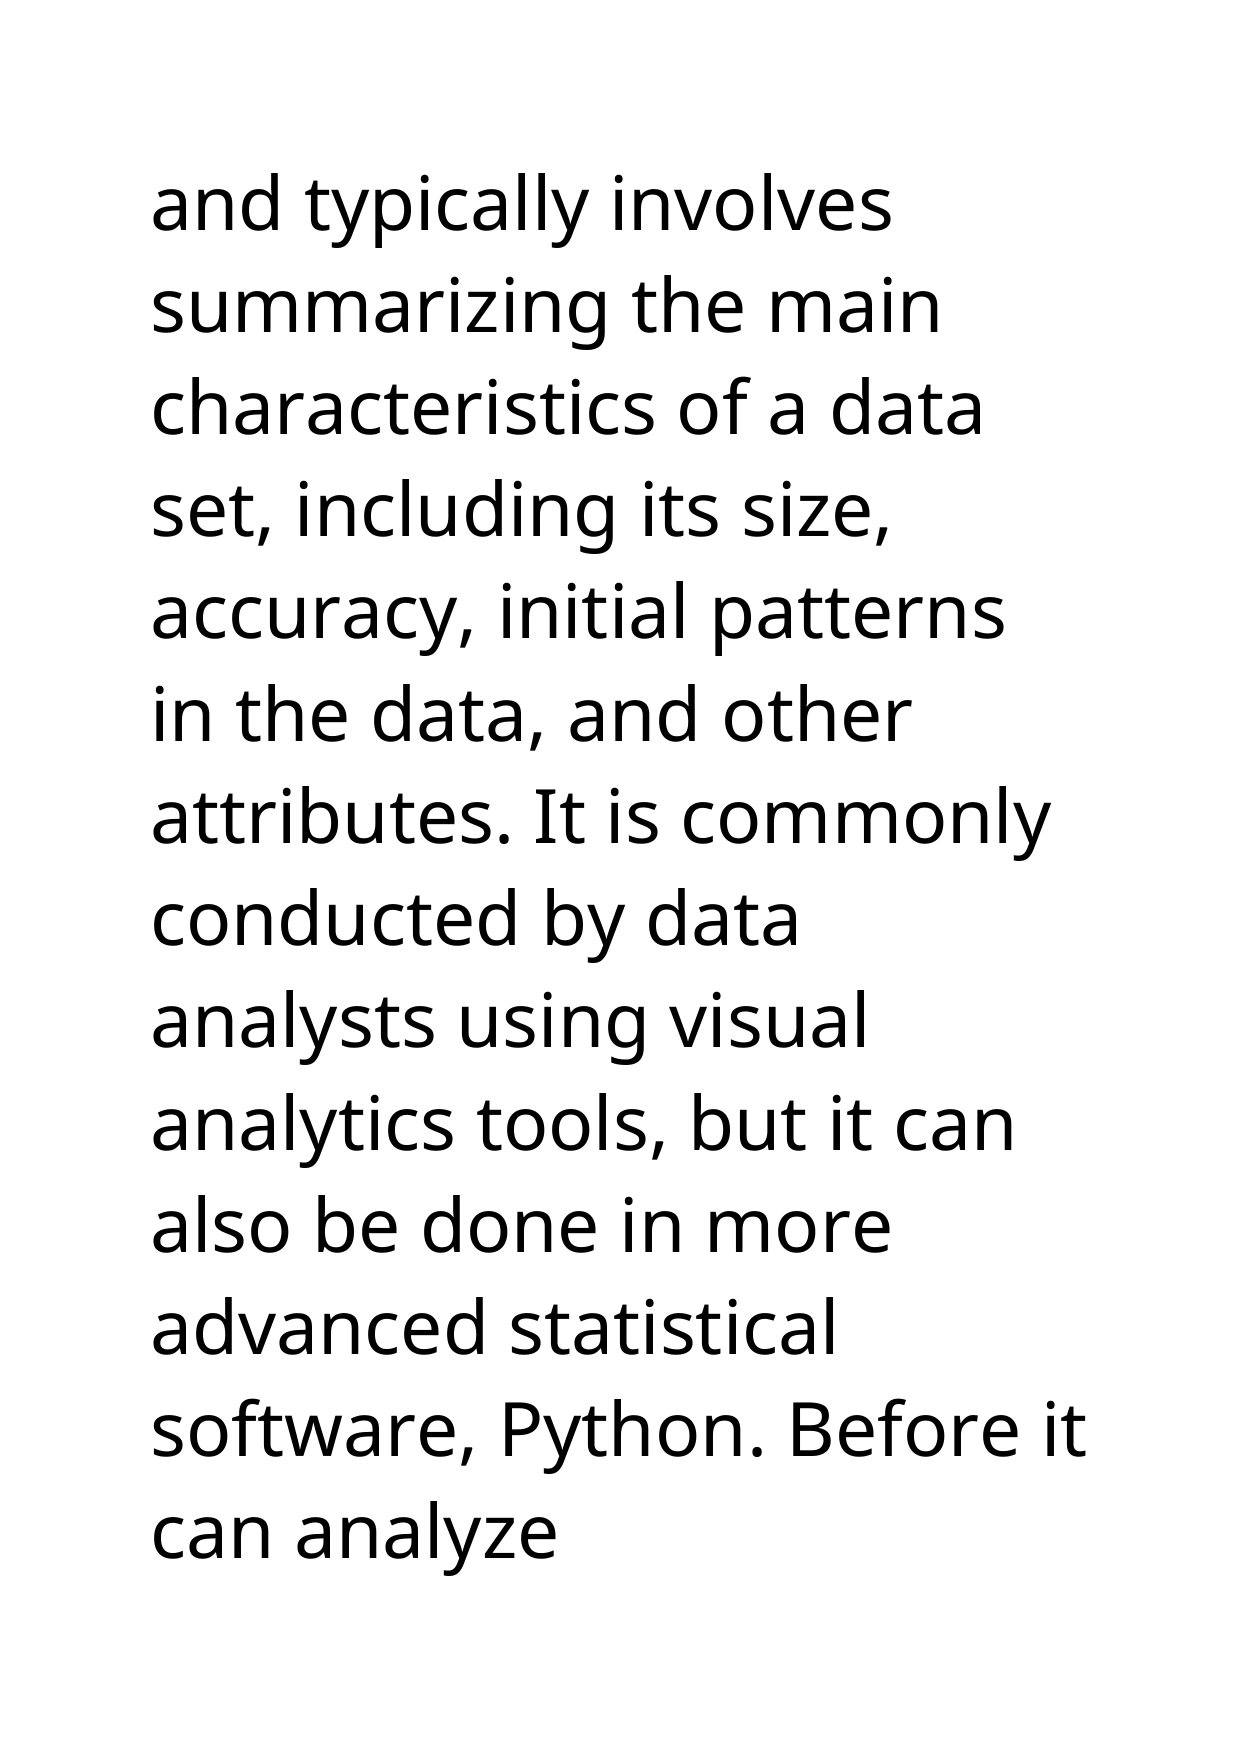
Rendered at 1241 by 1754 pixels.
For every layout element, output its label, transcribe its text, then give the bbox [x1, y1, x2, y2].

text characteristics of a data set, including its size, accuracy, initial patterns in the data, and other [150, 354, 1090, 763]
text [150, 150, 1090, 354]
text attributes. It is commonly conducted by data analysts using visual analytics tools, but it can [150, 763, 1090, 1172]
text also be done in more advanced statistical software, Python. Before it can analyze [150, 1172, 1090, 1581]
